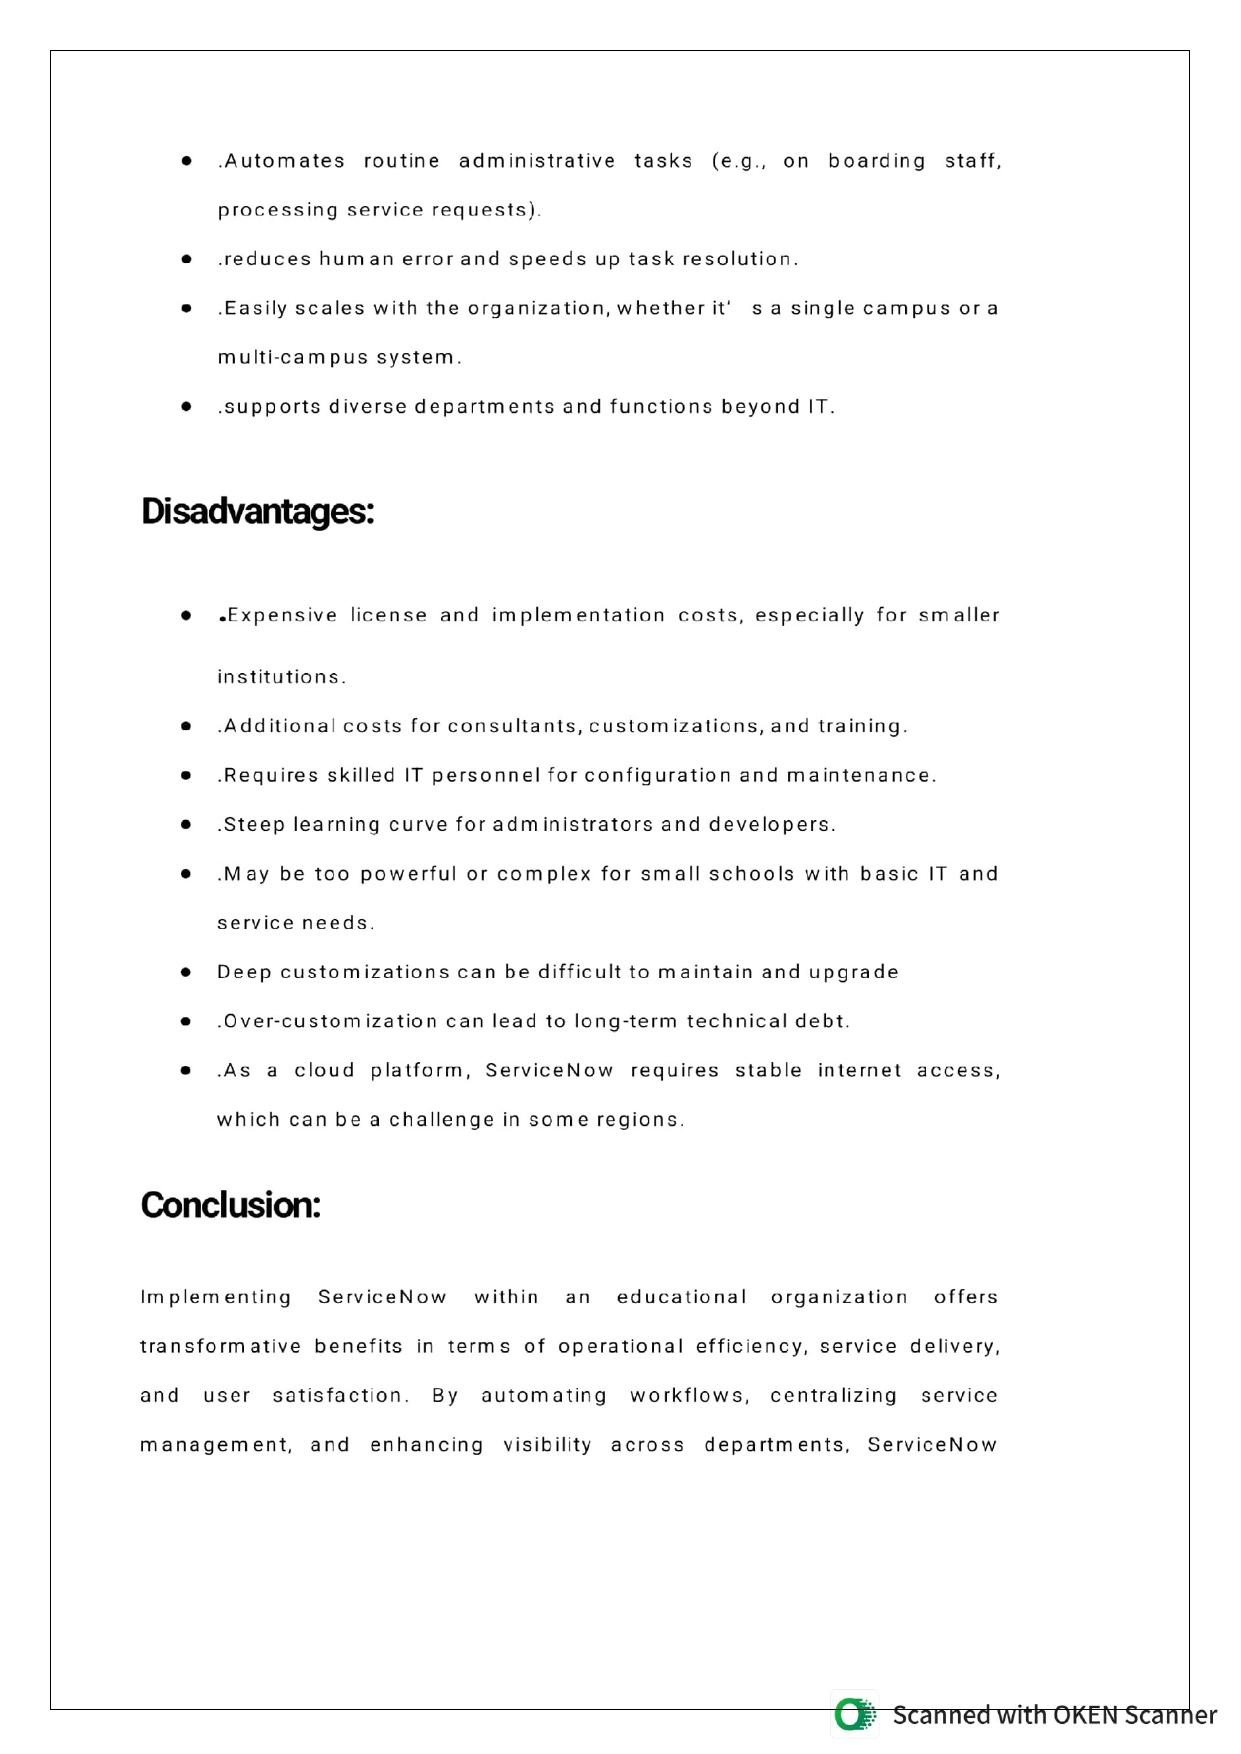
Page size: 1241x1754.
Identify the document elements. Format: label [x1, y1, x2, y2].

picture [137, 147, 1004, 1456]
picture [830, 1689, 1218, 1739]
picture [830, 1689, 1189, 1709]
